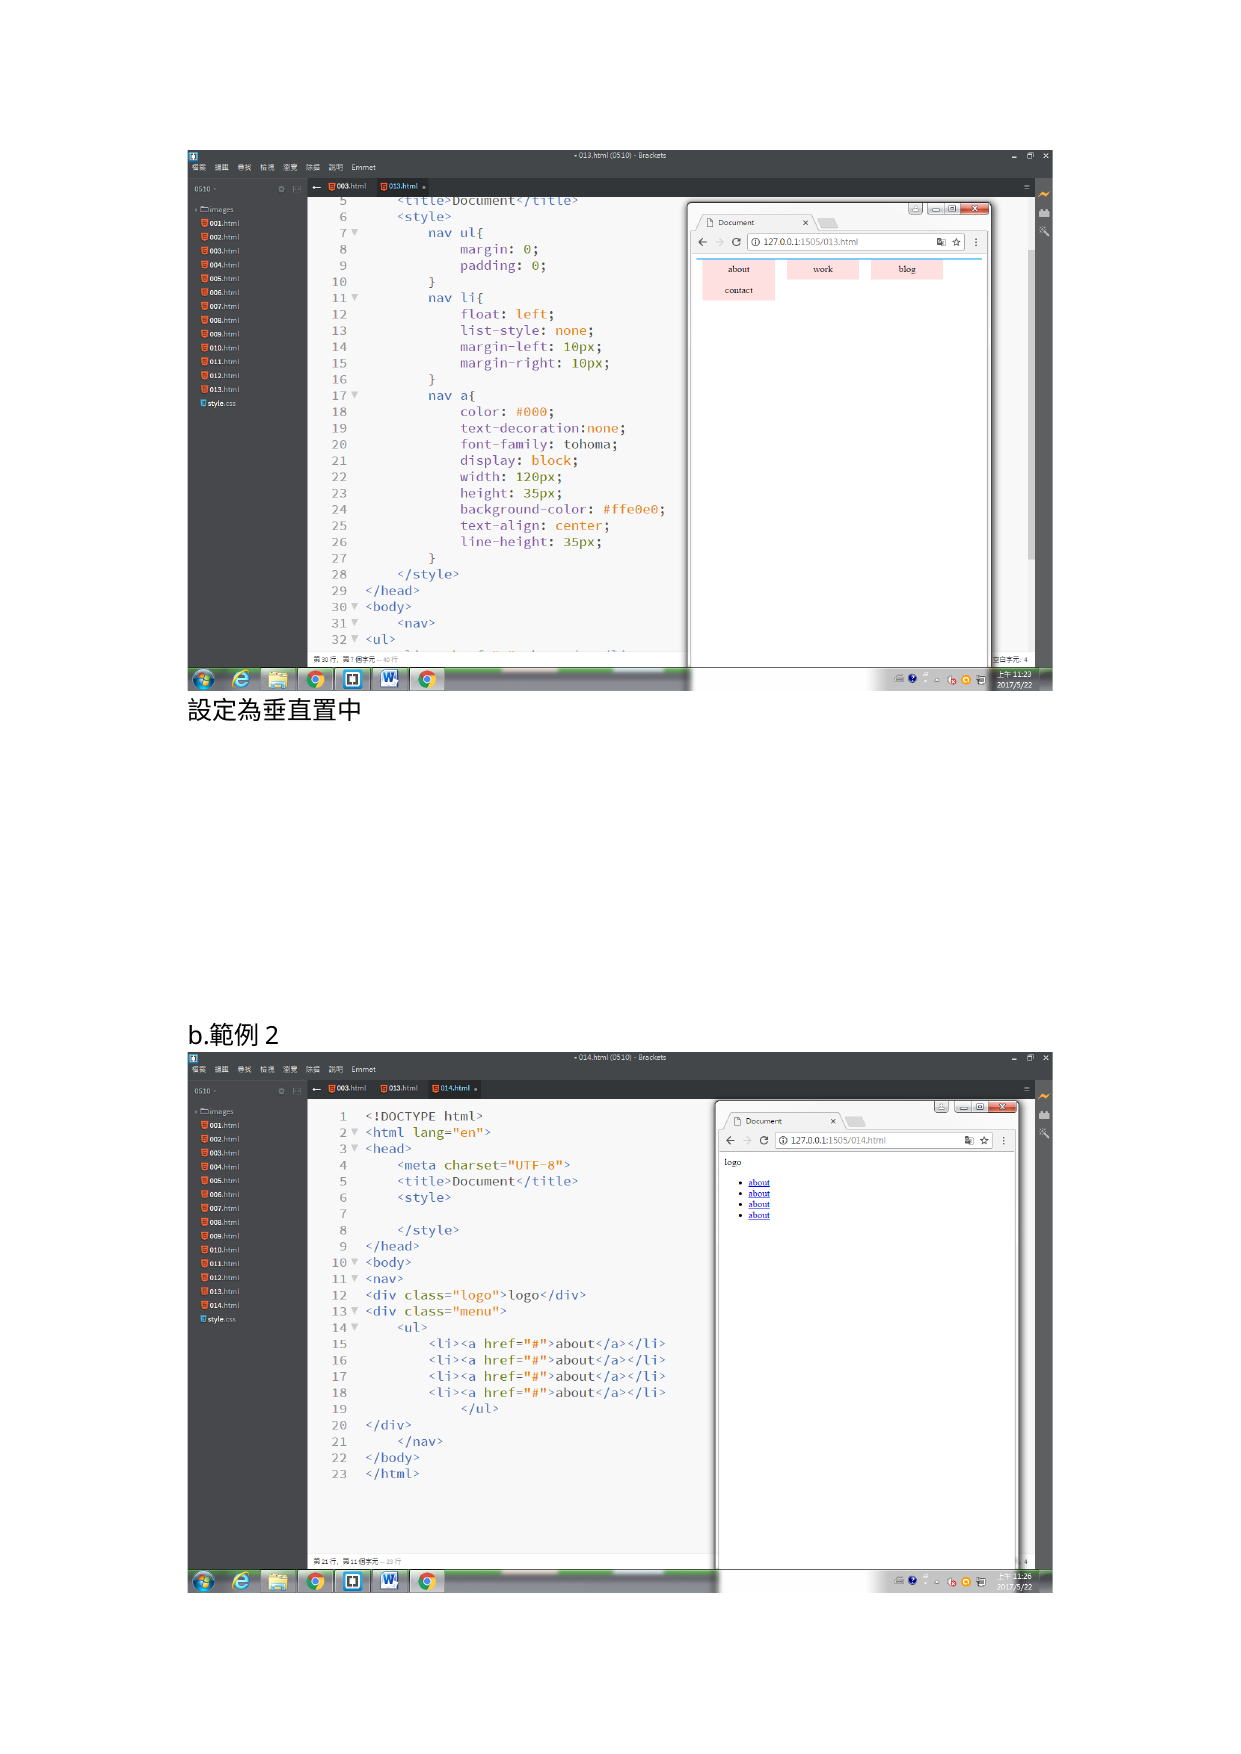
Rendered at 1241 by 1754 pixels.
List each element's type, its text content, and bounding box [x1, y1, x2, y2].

picture [187, 1052, 1053, 1593]
text 設定為垂直置中 [187, 691, 1053, 727]
text b.範例2 [187, 1016, 1053, 1052]
picture [187, 150, 1053, 691]
